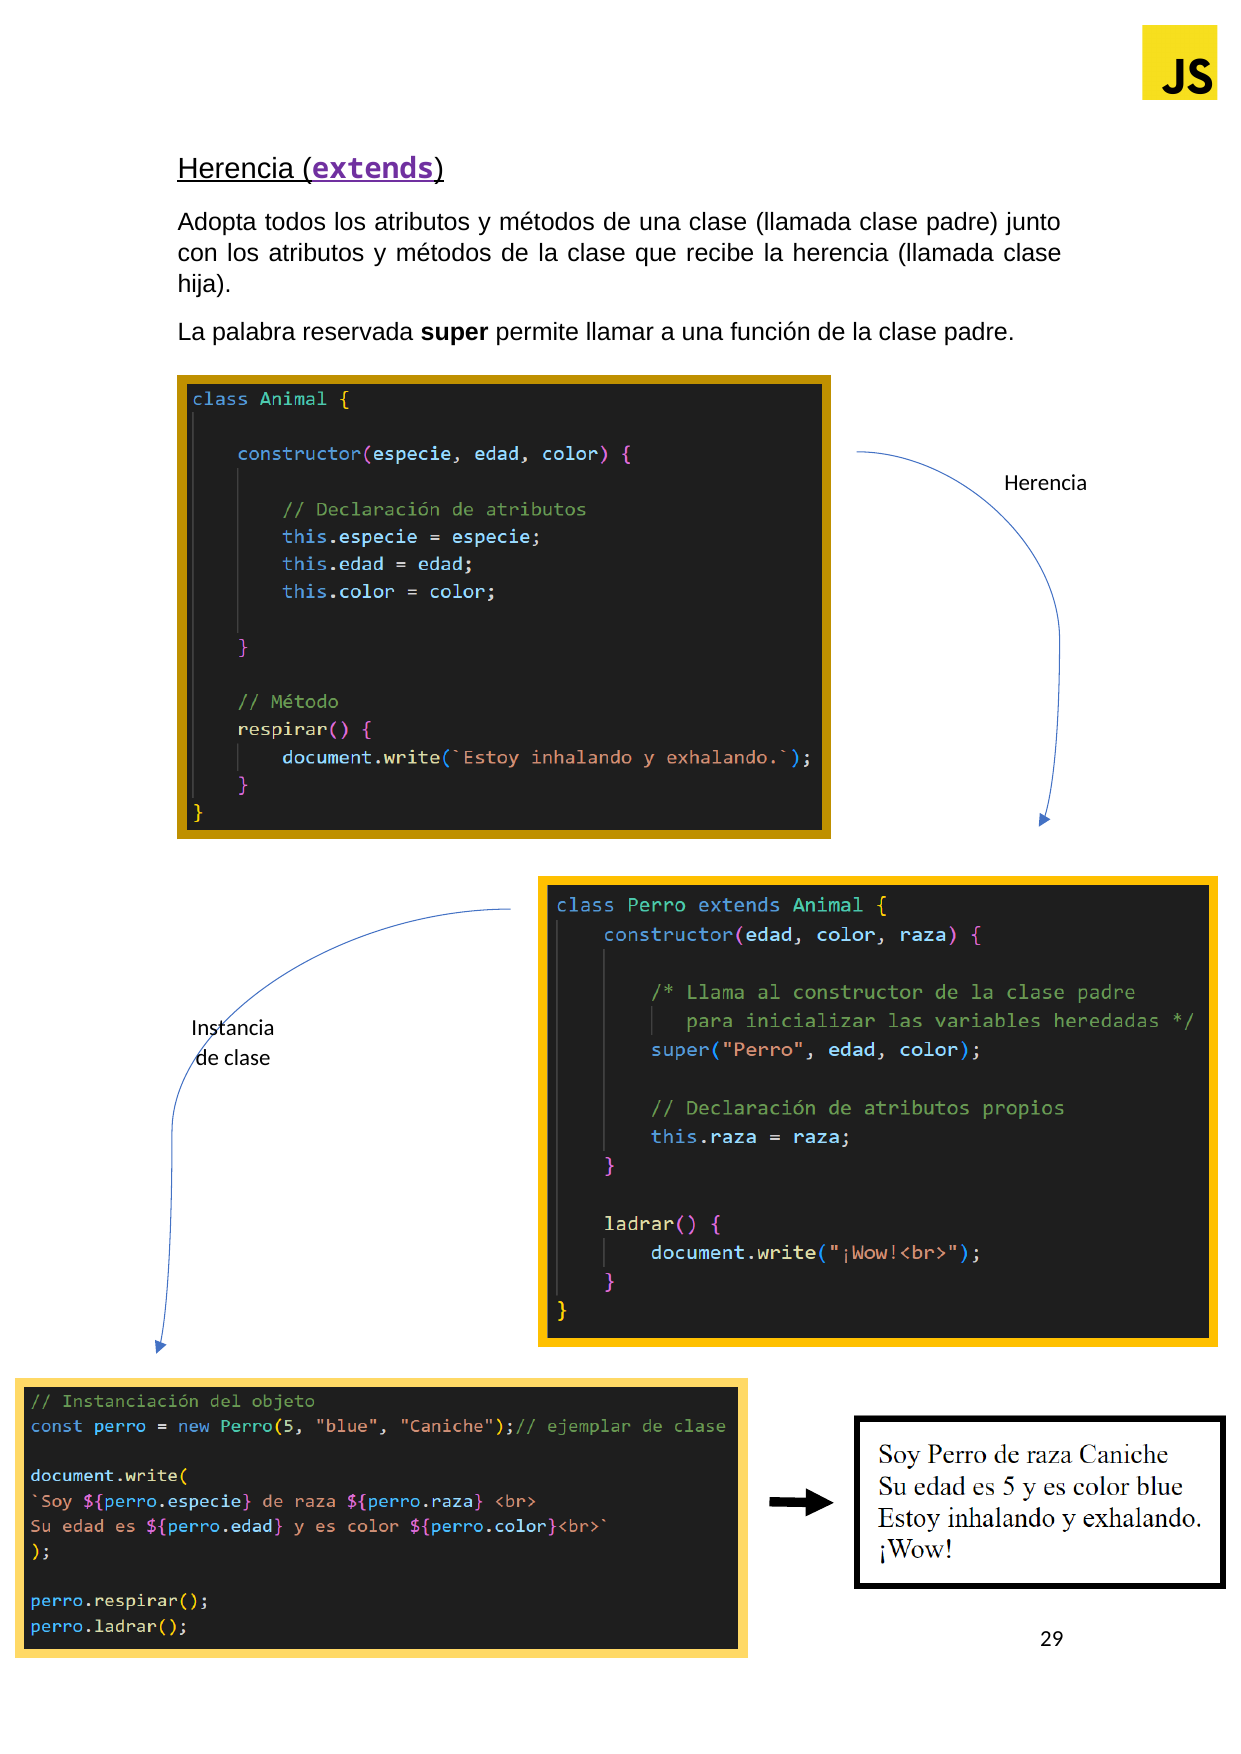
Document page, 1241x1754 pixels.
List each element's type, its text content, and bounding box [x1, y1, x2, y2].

picture [187, 384, 822, 830]
text Adopta todos los atributos y métodos de una clase (llamada clase padre) junto con los atributos y métodos de la clase que recibe la herencia (llamada clase hija). [177, 207, 1063, 298]
text Herencia (extends) [177, 148, 1063, 187]
picture [849, 1408, 1232, 1596]
picture [1142, 25, 1218, 100]
picture [547, 885, 1209, 1338]
picture [24, 1387, 738, 1649]
text La palabra reservada super permite llamar a una función de la clase padre. [177, 317, 1063, 346]
